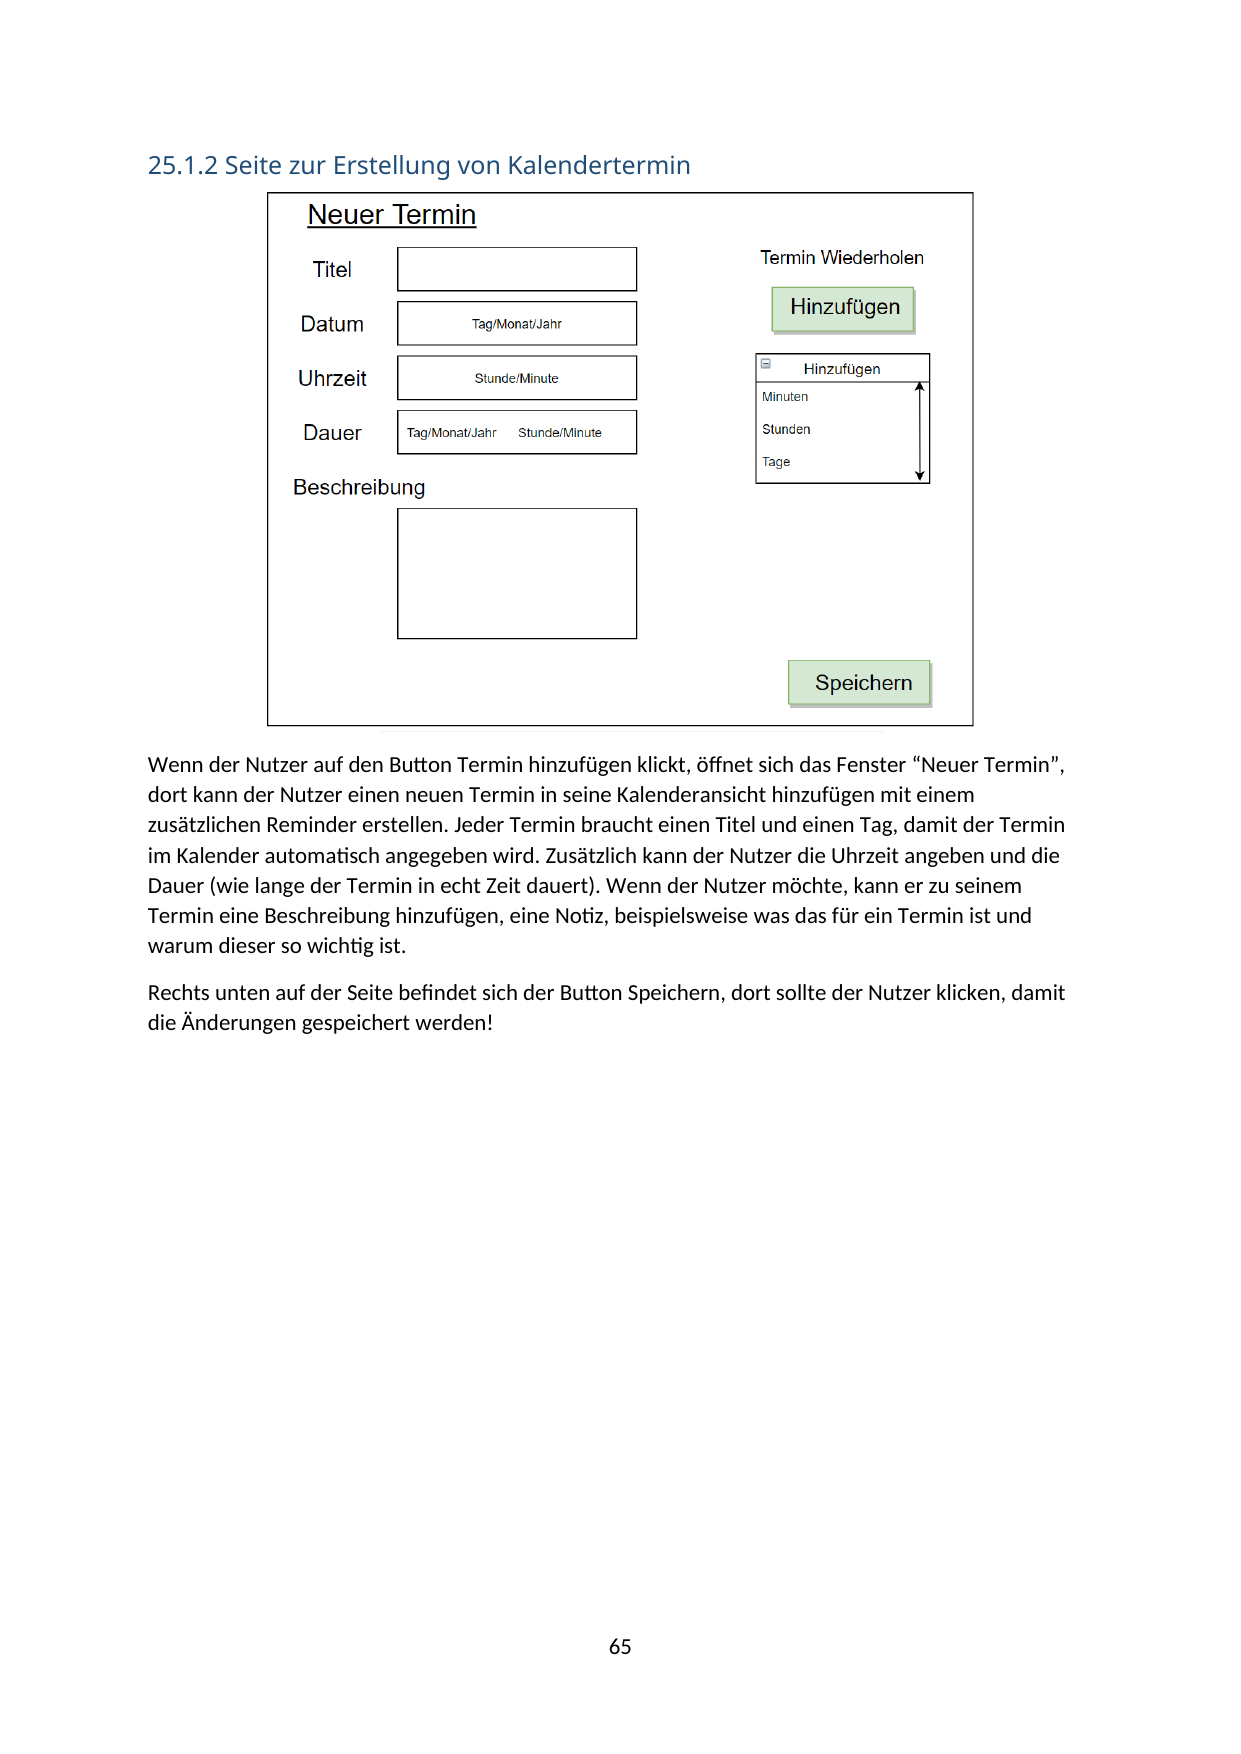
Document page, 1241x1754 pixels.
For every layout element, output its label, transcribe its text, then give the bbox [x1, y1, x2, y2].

text Wenn der Nutzer auf den Button Termin hinzufügen klickt, öffnet sich das Fenster “Neuer Termin”, dort kann der Nutzer einen neuen Termin in seine Kalenderansicht hinzufügen mit einem zusätzlichen Reminder erstellen. Jeder Termin braucht einen Titel und einen Tag, damit der Termin im Kalender automatisch angegeben wird. Zusätzlich kann der Nutzer die Uhrzeit angeben und die Dauer (wie lange der Termin in echt Zeit dauert). Wenn der Nutzer möchte, kann er zu seinem Termin eine Beschreibung hinzufügen, eine Notiz, beispielsweise was das für ein Termin ist und warum dieser so wichtig ist. [148, 750, 1092, 959]
text Rechts unten auf der Seite befindet sich der Button Speichern, dort sollte der Nutzer klicken, damit die Änderungen gespeichert werden! [148, 978, 1092, 1037]
picture [245, 184, 995, 732]
subtitle 25.1.2 Seite zur Erstellung von Kalendertermin [148, 148, 1092, 182]
